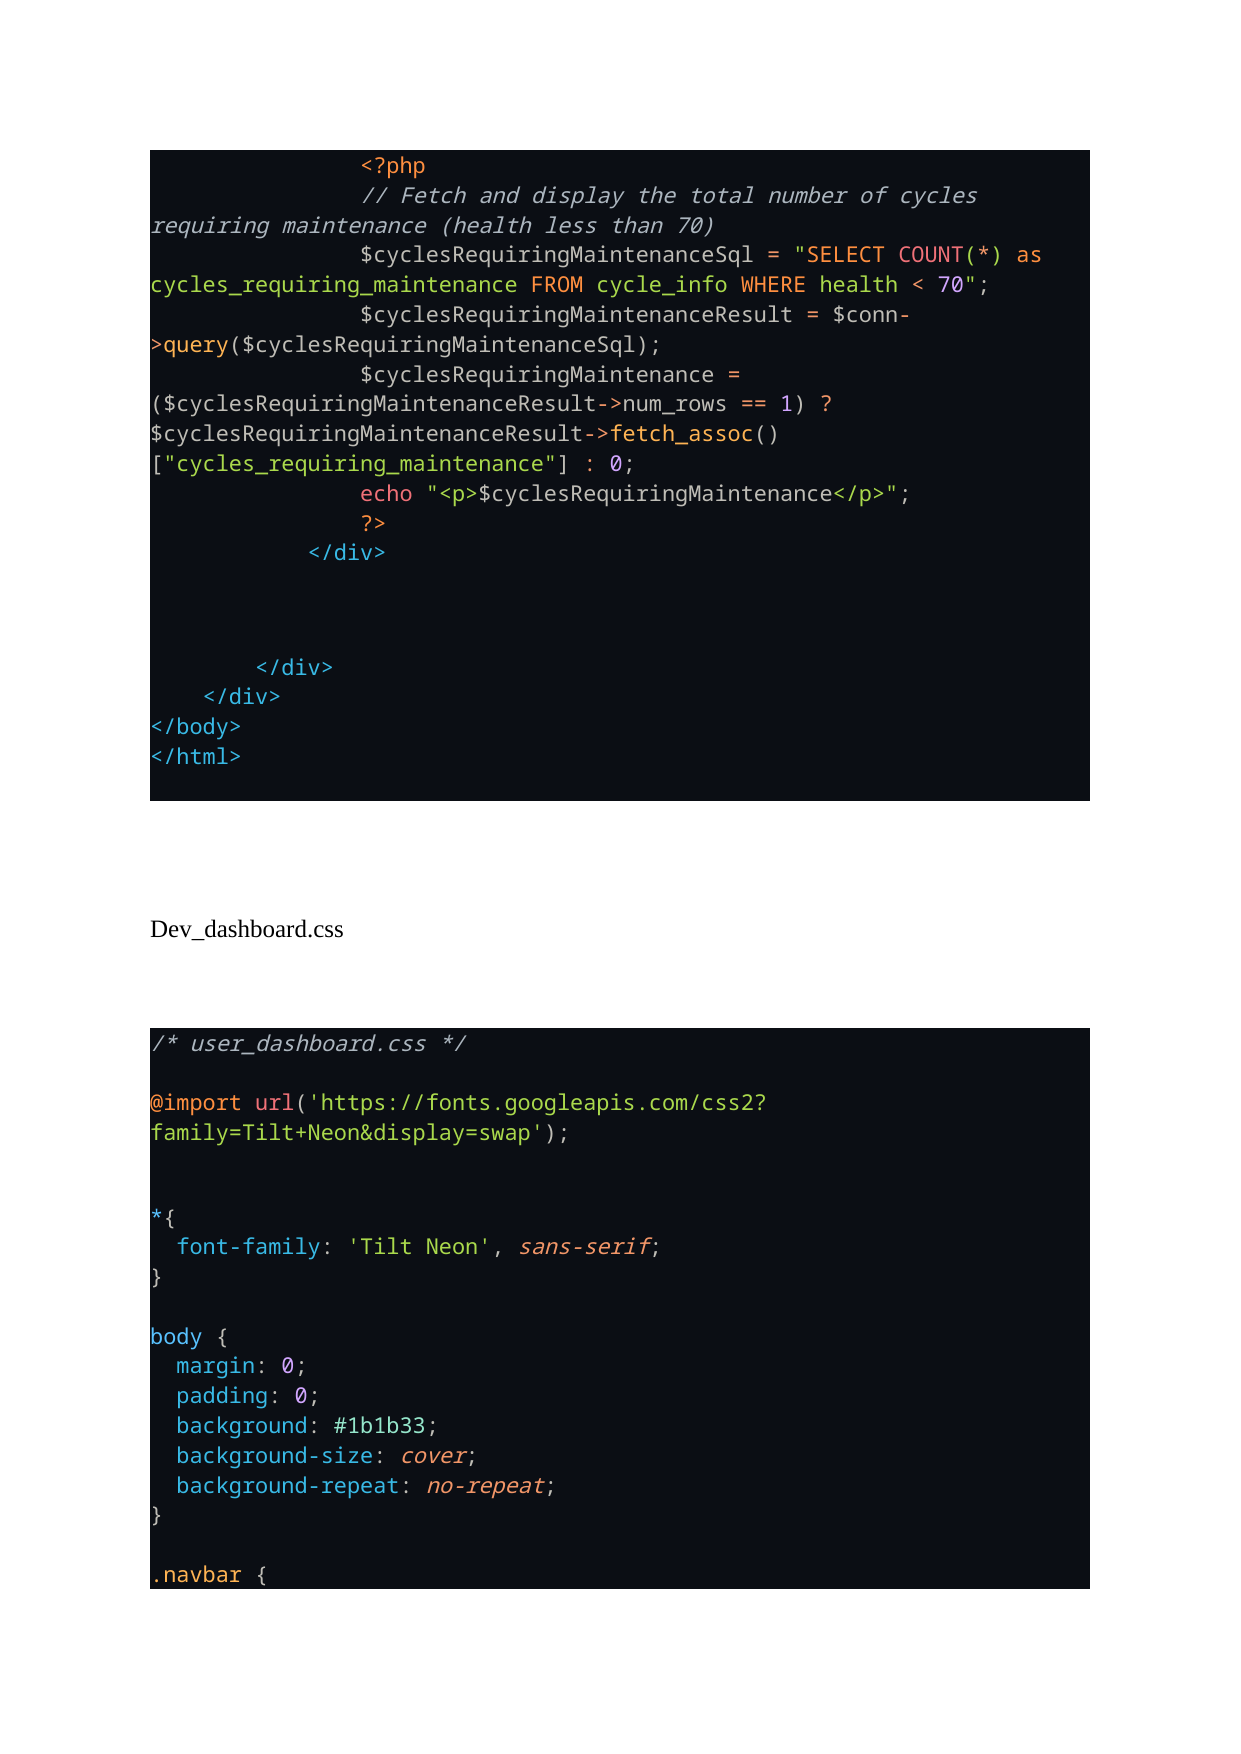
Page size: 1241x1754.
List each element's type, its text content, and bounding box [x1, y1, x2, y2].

text background-size: cover; [150, 1440, 1090, 1470]
text ?> [150, 507, 1090, 537]
text $cyclesRequiringMaintenanceSql = "SELECT COUNT(*) as cycles_requiring_maintenance FROM cycle_info WHERE health < 70"; [150, 239, 1090, 299]
text </div> [150, 652, 1090, 681]
text body { [150, 1321, 1090, 1351]
text </html> [150, 741, 1090, 771]
text *{ [150, 1202, 1090, 1231]
text padding: 0; [150, 1380, 1090, 1410]
text echo "<p>$cyclesRequiringMaintenance</p>"; [150, 478, 1090, 507]
text } [150, 1261, 1090, 1291]
text <?php [150, 150, 1090, 180]
text </body> [150, 711, 1090, 741]
text .navbar { [150, 1559, 1090, 1589]
text // Fetch and display the total number of cycles requiring maintenance (health less than 70) [150, 180, 1090, 239]
text } [150, 1499, 1090, 1529]
text font-family: 'Tilt Neon', sans-serif; [150, 1231, 1090, 1261]
text background-repeat: no-repeat; [150, 1470, 1090, 1499]
text background: #1b1b33; [150, 1410, 1090, 1440]
text </div> [150, 537, 1090, 567]
text $cyclesRequiringMaintenance = ($cyclesRequiringMaintenanceResult->num_rows == 1) ? $cyclesRequiringMaintenanceResult->fetch_assoc()["cycles_requiring_maintenance"] : 0; [150, 358, 1090, 478]
text Dev_dashboard.css [150, 914, 1090, 943]
text $cyclesRequiringMaintenanceResult = $conn->query($cyclesRequiringMaintenanceSql); [150, 299, 1090, 358]
text /* user_dashboard.css */ [150, 1028, 1090, 1057]
text @import url('https://fonts.googleapis.com/css2?family=Tilt+Neon&display=swap'); [150, 1087, 1090, 1147]
text margin: 0; [150, 1351, 1090, 1380]
text </div> [150, 681, 1090, 711]
